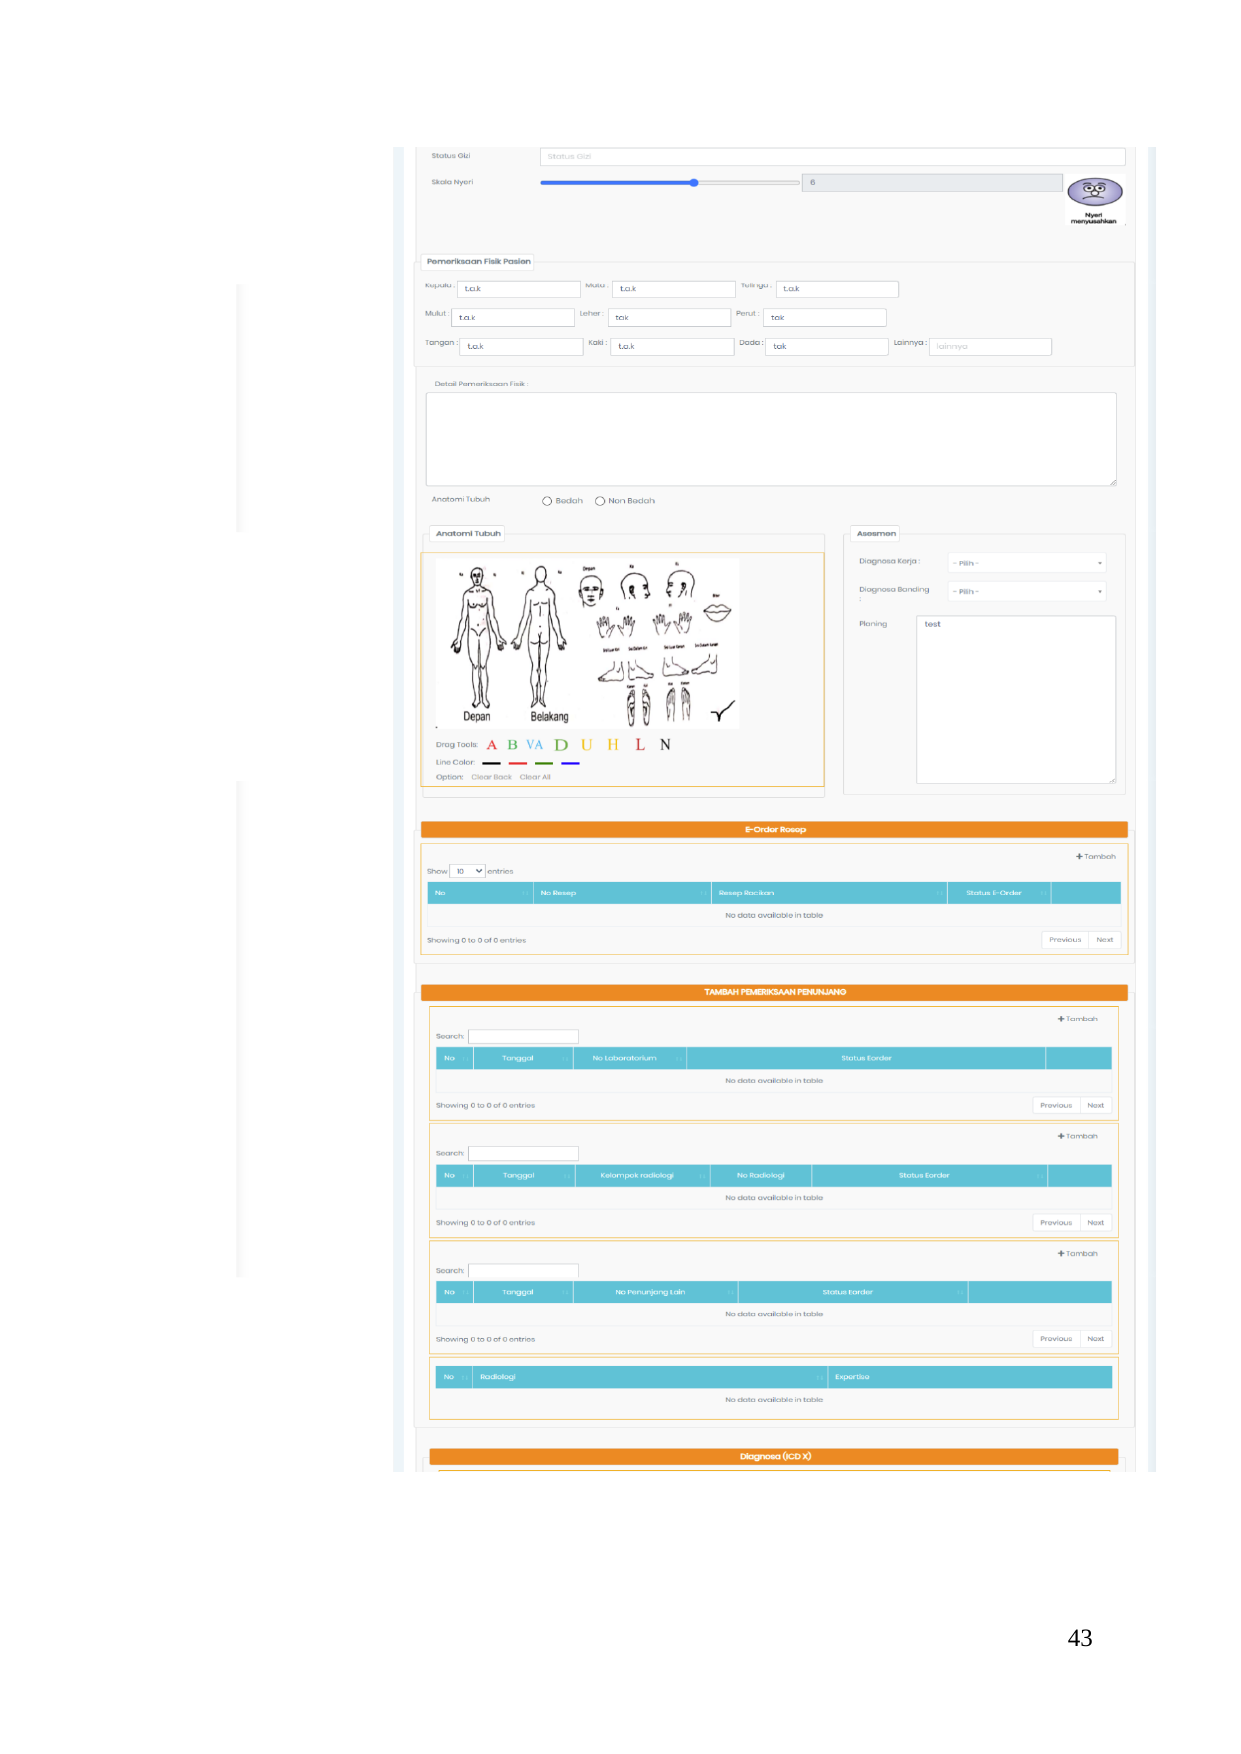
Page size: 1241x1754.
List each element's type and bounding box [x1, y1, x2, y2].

picture [236, 147, 1157, 1472]
